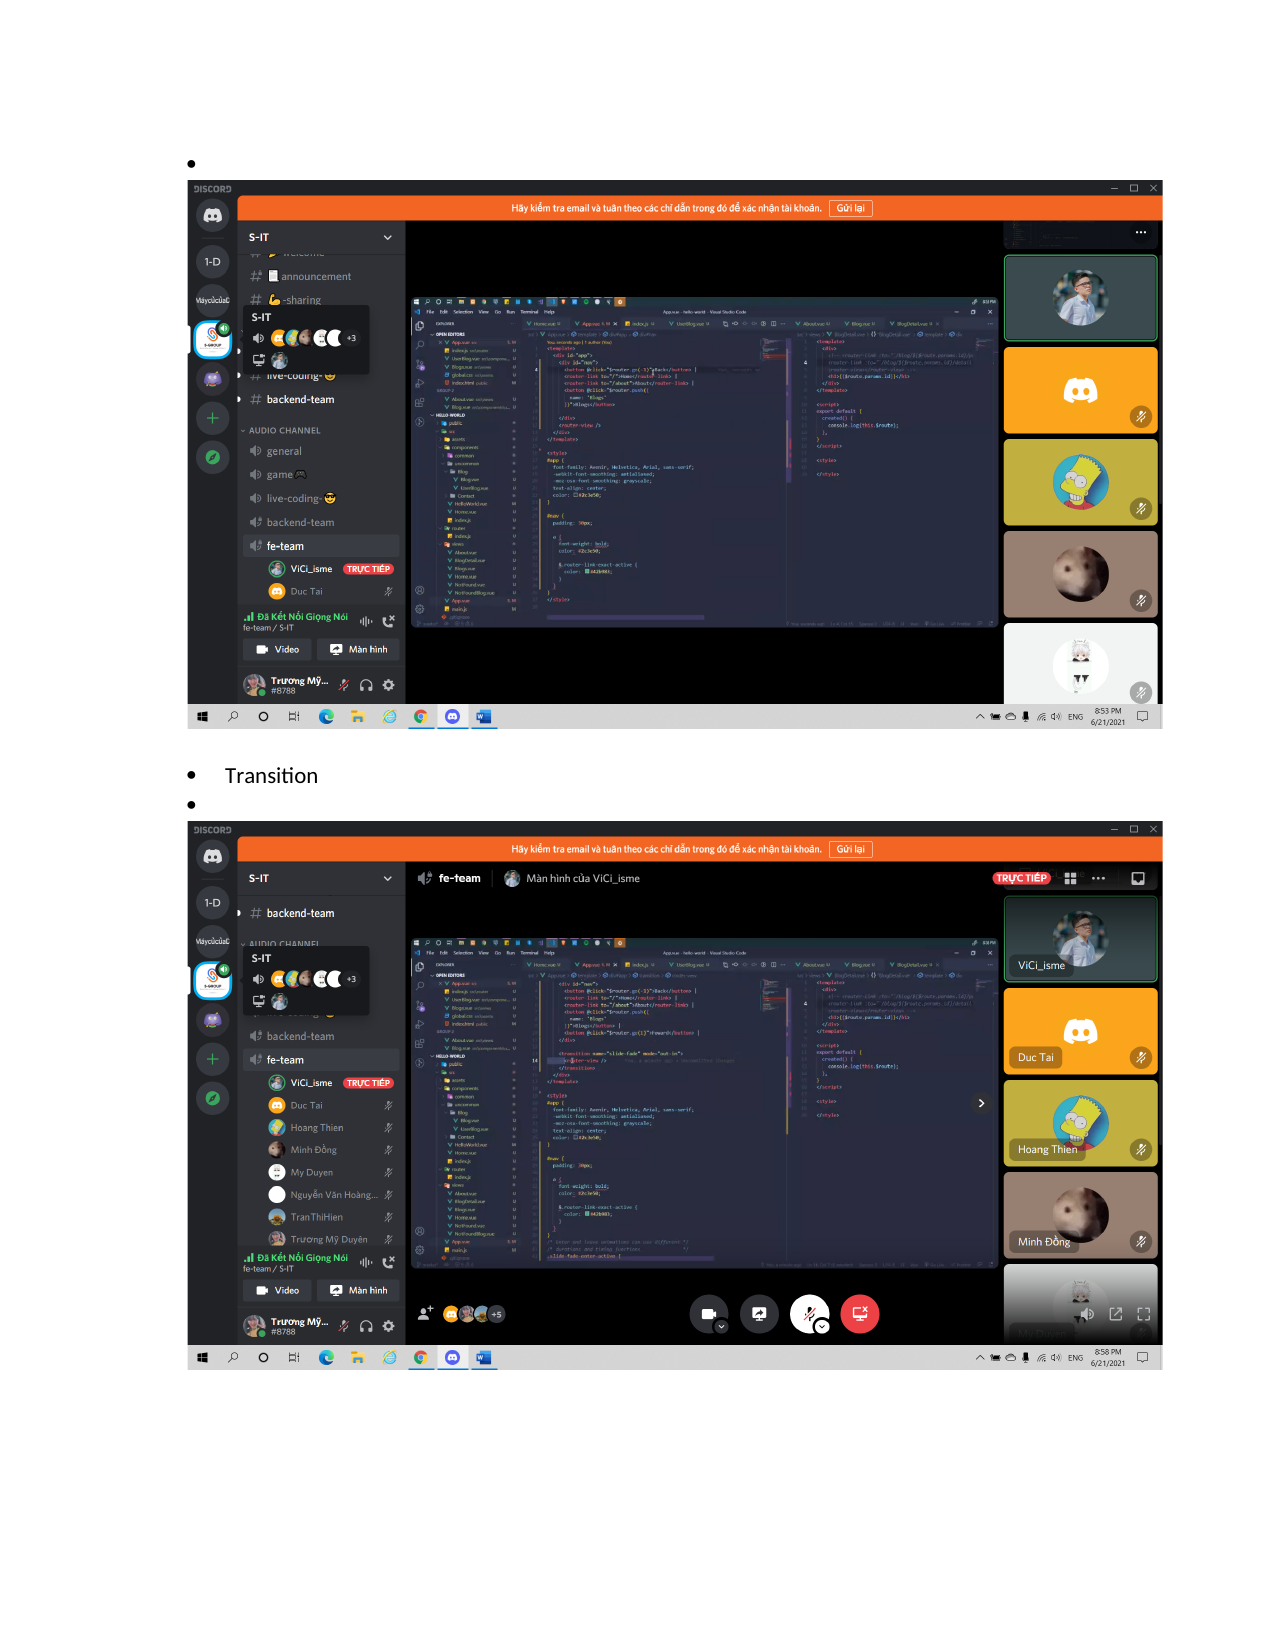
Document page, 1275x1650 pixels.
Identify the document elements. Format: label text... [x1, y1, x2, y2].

picture [187, 821, 1163, 1370]
list Transition [187, 761, 1125, 789]
picture [187, 180, 1163, 729]
